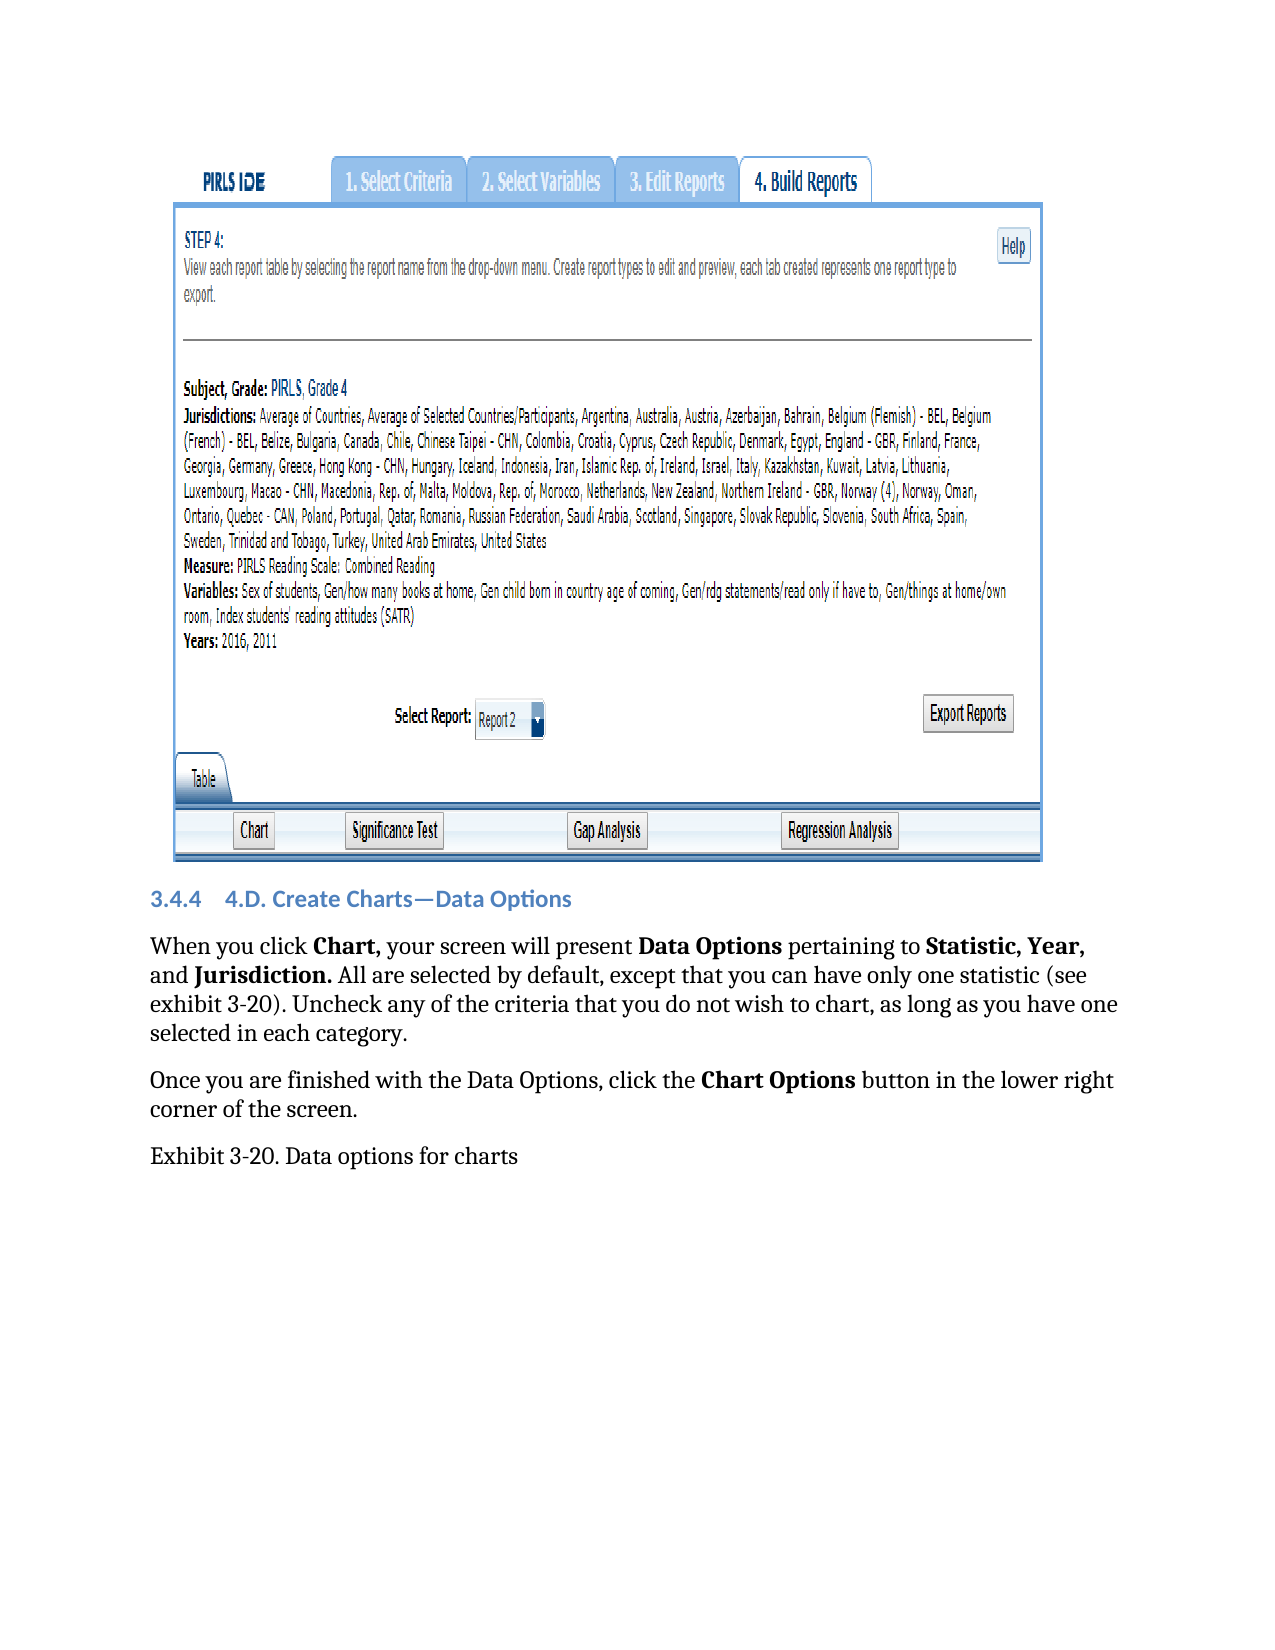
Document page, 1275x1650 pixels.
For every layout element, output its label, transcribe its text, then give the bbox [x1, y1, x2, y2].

subtitle 3.4.4 4.D. Create Charts—Data Options [150, 883, 1125, 913]
text Once you are finished with the Data Options, click the Chart Options button in the lower right corner of the screen. [150, 1066, 1125, 1123]
picture [168, 150, 1044, 862]
text Exhibit 3-20. Data options for charts [150, 1142, 1125, 1171]
text When you click Chart, your screen will present Data Options pertaining to Statistic, Year, and Jurisdiction. All are selected by default, except that you can have only one statistic (see exhibit 3-20). Uncheck any of the criteria that you do not wish to chart, as long as you have one selected in each category. [150, 932, 1125, 1047]
